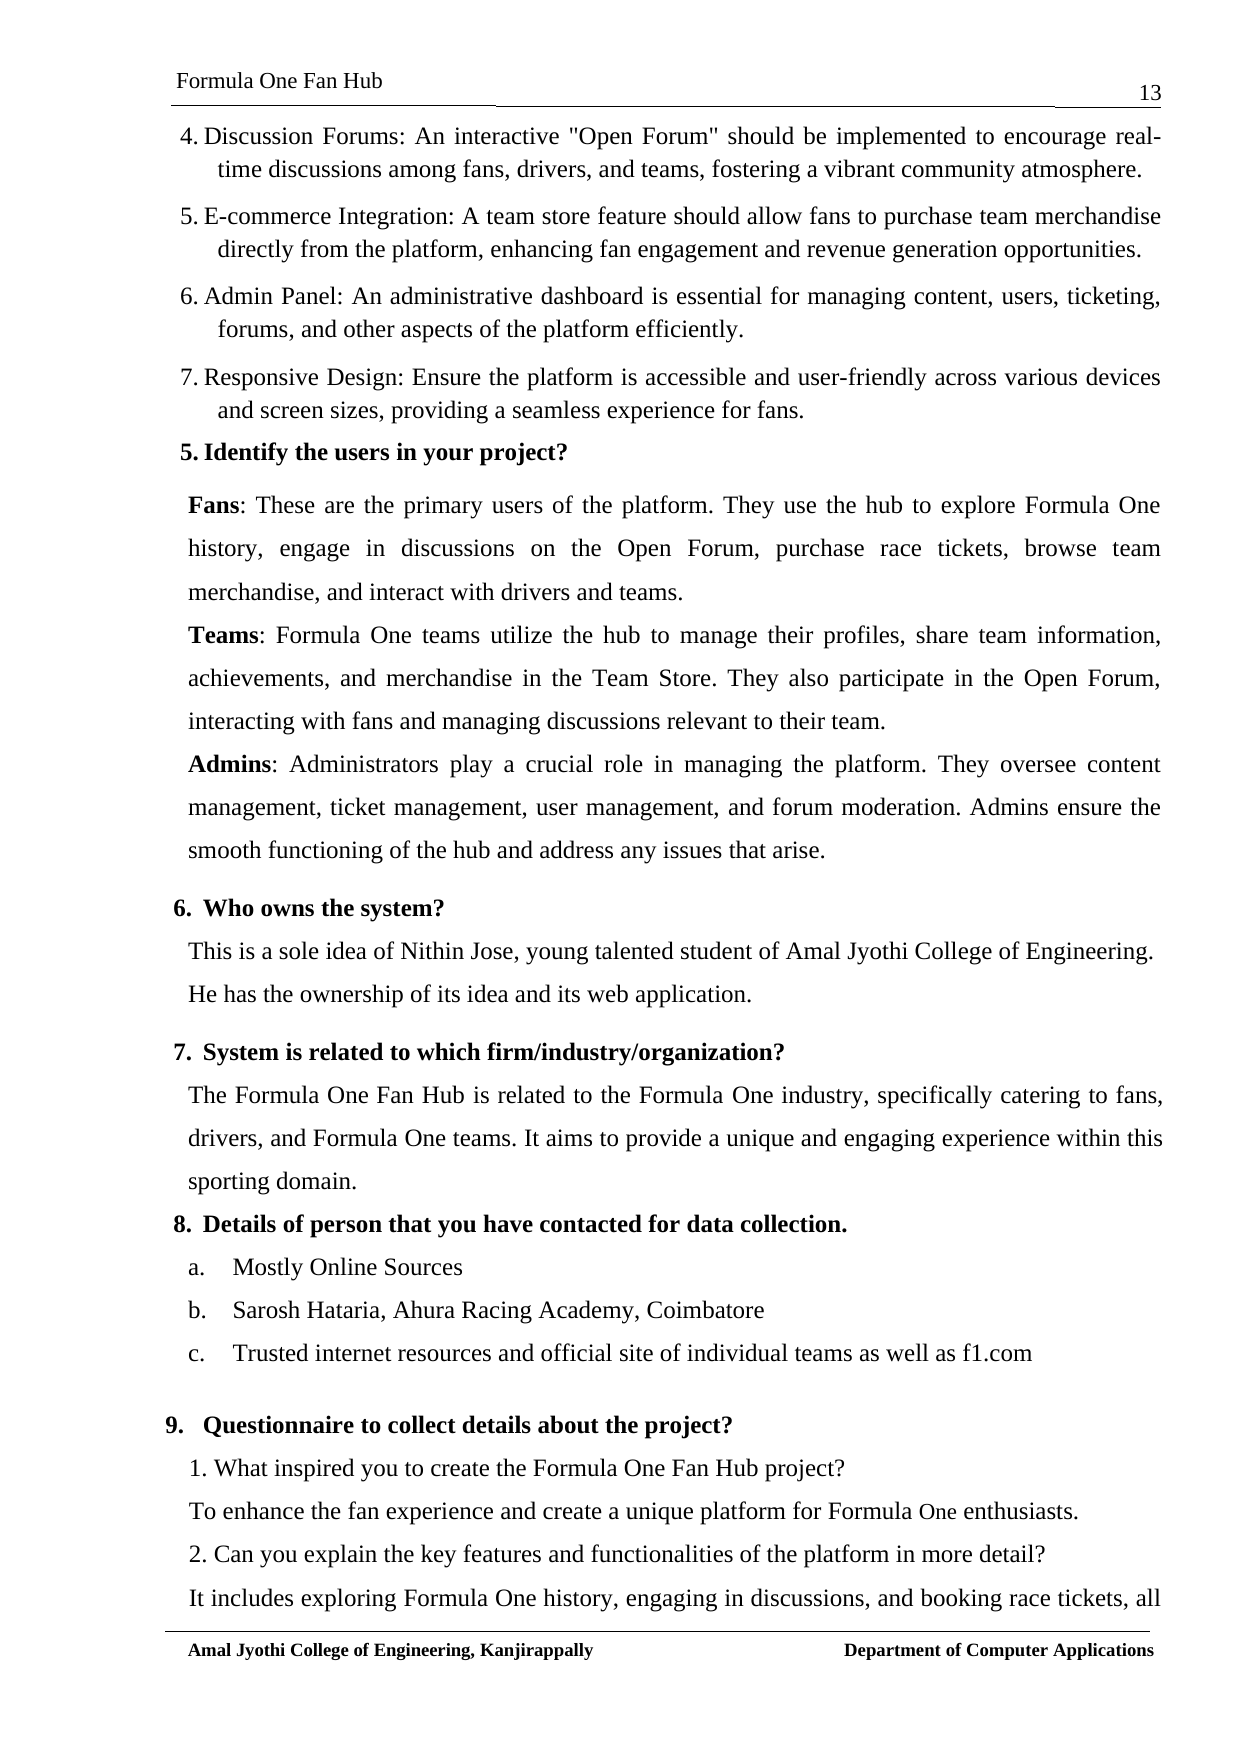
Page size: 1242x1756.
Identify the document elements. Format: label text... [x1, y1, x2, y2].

subtitle System is related to which firm/industry/organization? [173, 1037, 1179, 1066]
subtitle Details of person that you have contacted for data collection. [173, 1209, 1179, 1238]
text 1. What inspired you to create the Formula One Fan Hub project? [188, 1453, 1162, 1482]
text Admins: Administrators play a crucial role in managing the platform. They oversee content management, ticket management, user management, and forum moderation. Admins ensure the smooth functioning of the hub and address any issues that arise. [188, 749, 1162, 864]
text To enhance the fan experience and create a unique platform for Formula One enthusiasts. [188, 1496, 1162, 1525]
text Teams: Formula One teams utilize the hub to manage their profiles, share team information, achievements, and merchandise in the Team Store. They also participate in the Open Forum, interacting with fans and managing discussions relevant to their team. [188, 620, 1162, 735]
list Mostly Online Sources [188, 1252, 1179, 1281]
text 2. Can you explain the key features and functionalities of the platform in more detail? [188, 1539, 1162, 1568]
list Admin Panel: An administrative dashboard is essential for managing content, users, ticketing, forums, and other aspects of the platform efficiently. [180, 281, 1162, 343]
list Responsive Design: Ensure the platform is accessible and user-friendly across various devices and screen sizes, providing a seamless experience for fans. [180, 362, 1162, 423]
list Discussion Forums: An interactive "Open Forum" should be implemented to encourage real-time discussions among fans, drivers, and teams, fostering a vibrant community atmosphere. [180, 121, 1162, 183]
subtitle Who owns the system? [173, 893, 1179, 922]
text The Formula One Fan Hub is related to the Formula One industry, specifically catering to fans, drivers, and Formula One teams. It aims to provide a unique and engaging experience within this sporting domain. [188, 1080, 1164, 1195]
text This is a sole idea of Nithin Jose, young talented student of Amal Jyothi College of Engineering. He has the ownership of its idea and its web application. [188, 936, 1179, 1008]
list Sarosh Hataria, Ahura Racing Academy, Coimbatore [188, 1295, 1179, 1324]
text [188, 1583, 1162, 1611]
text Fans: These are the primary users of the platform. They use the hub to explore Formula One history, engage in discussions on the Open Forum, purchase race tickets, browse team merchandise, and interact with drivers and teams. [188, 490, 1162, 605]
subtitle Identify the users in your project? [180, 437, 1179, 465]
list E-commerce Integration: A team store feature should allow fans to purchase team merchandise directly from the platform, enhancing fan engagement and revenue generation opportunities. [180, 201, 1162, 263]
subtitle Questionnaire to collect details about the project? [165, 1410, 1179, 1439]
list Trusted internet resources and official site of individual teams as well as f1.com [188, 1338, 1179, 1367]
